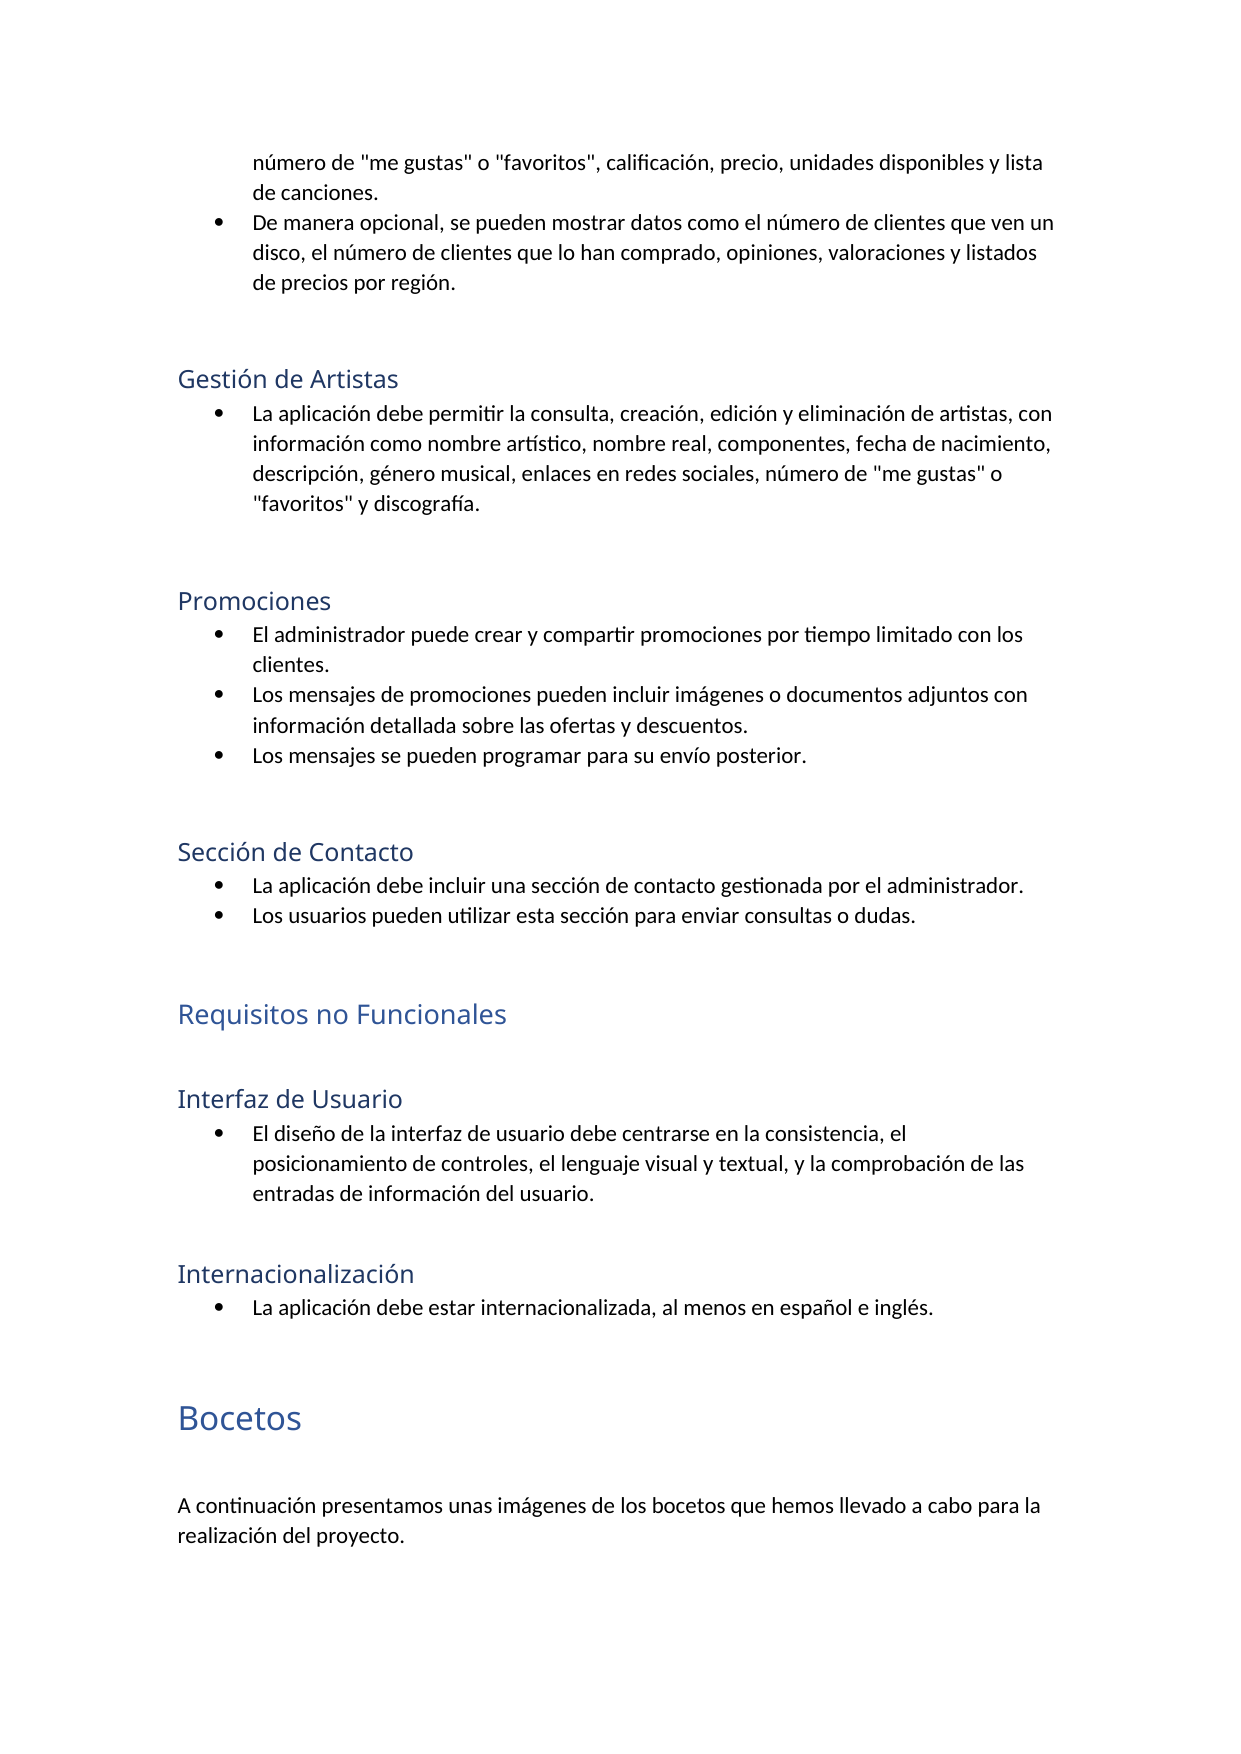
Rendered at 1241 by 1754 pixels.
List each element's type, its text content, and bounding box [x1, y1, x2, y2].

subtitle Internacionalización [177, 1256, 1063, 1290]
subtitle Sección de Contacto [177, 835, 1063, 869]
subtitle Promociones [177, 583, 1063, 617]
list Los mensajes de promociones pueden incluir imágenes o documentos adjuntos con información detallada sobre las ofertas y descuentos. [215, 681, 1063, 739]
subtitle Requisitos no Funcionales [177, 995, 1063, 1032]
subtitle Bocetos [177, 1395, 1063, 1441]
subtitle Interfaz de Usuario [177, 1082, 1063, 1116]
list El diseño de la interfaz de usuario debe centrarse en la consistencia, el posicionamiento de controles, el lenguaje visual y textual, y la comprobación de las entradas de información del usuario. [215, 1119, 1063, 1207]
list La aplicación debe estar internacionalizada, al menos en español e inglés. [215, 1293, 1063, 1321]
list La aplicación debe incluir una sección de contacto gestionada por el administrador. [215, 871, 1063, 899]
list La aplicación debe permitir la consulta, creación, edición y eliminación de artistas, con información como nombre artístico, nombre real, componentes, fecha de nacimiento, descripción, género musical, enlaces en redes sociales, número de "me gustas" o "favoritos" y discografía. [215, 399, 1063, 518]
list El administrador puede crear y compartir promociones por tiempo limitado con los clientes. [215, 620, 1063, 678]
subtitle Gestión de Artistas [177, 362, 1063, 396]
text A continuación presentamos unas imágenes de los bocetos que hemos llevado a cabo para la realización del proyecto. [177, 1491, 1063, 1549]
list De manera opcional, se pueden mostrar datos como el número de clientes que ven un disco, el número de clientes que lo han comprado, opiniones, valoraciones y listados de precios por región. [215, 208, 1063, 296]
list Los mensajes se pueden programar para su envío posterior. [215, 741, 1063, 769]
list Los usuarios pueden utilizar esta sección para enviar consultas o dudas. [215, 902, 1063, 930]
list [215, 148, 1063, 206]
